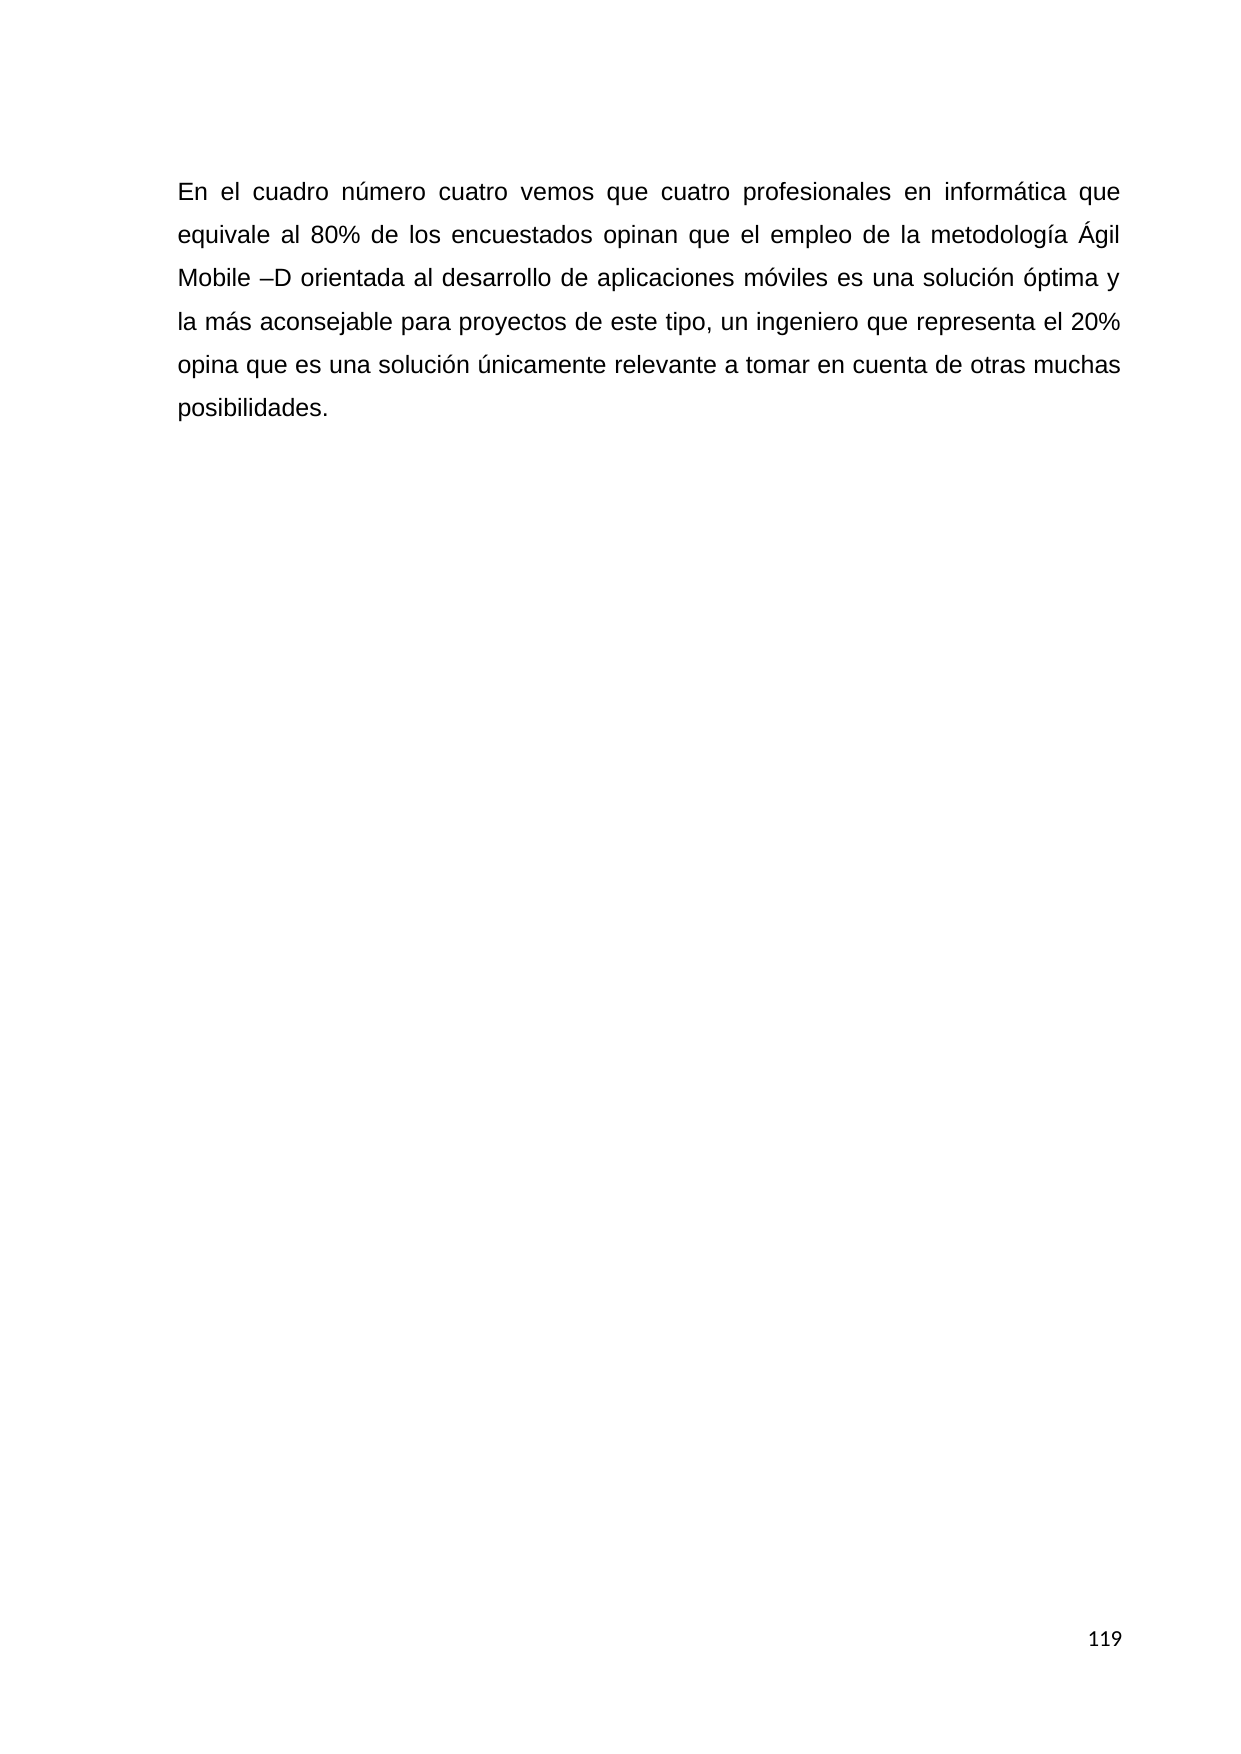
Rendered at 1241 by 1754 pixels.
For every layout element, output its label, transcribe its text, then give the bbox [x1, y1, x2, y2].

text En el cuadro número cuatro vemos que cuatro profesionales en informática que equivale al 80% de los encuestados opinan que el empleo de la metodología Ágil Mobile –D orientada al desarrollo de aplicaciones móviles es una solución óptima y la más aconsejable para proyectos de este tipo, un ingeniero que representa el 20% opina que es una solución únicamente relevante a tomar en cuenta de otras muchas posibilidades. [177, 177, 1122, 422]
